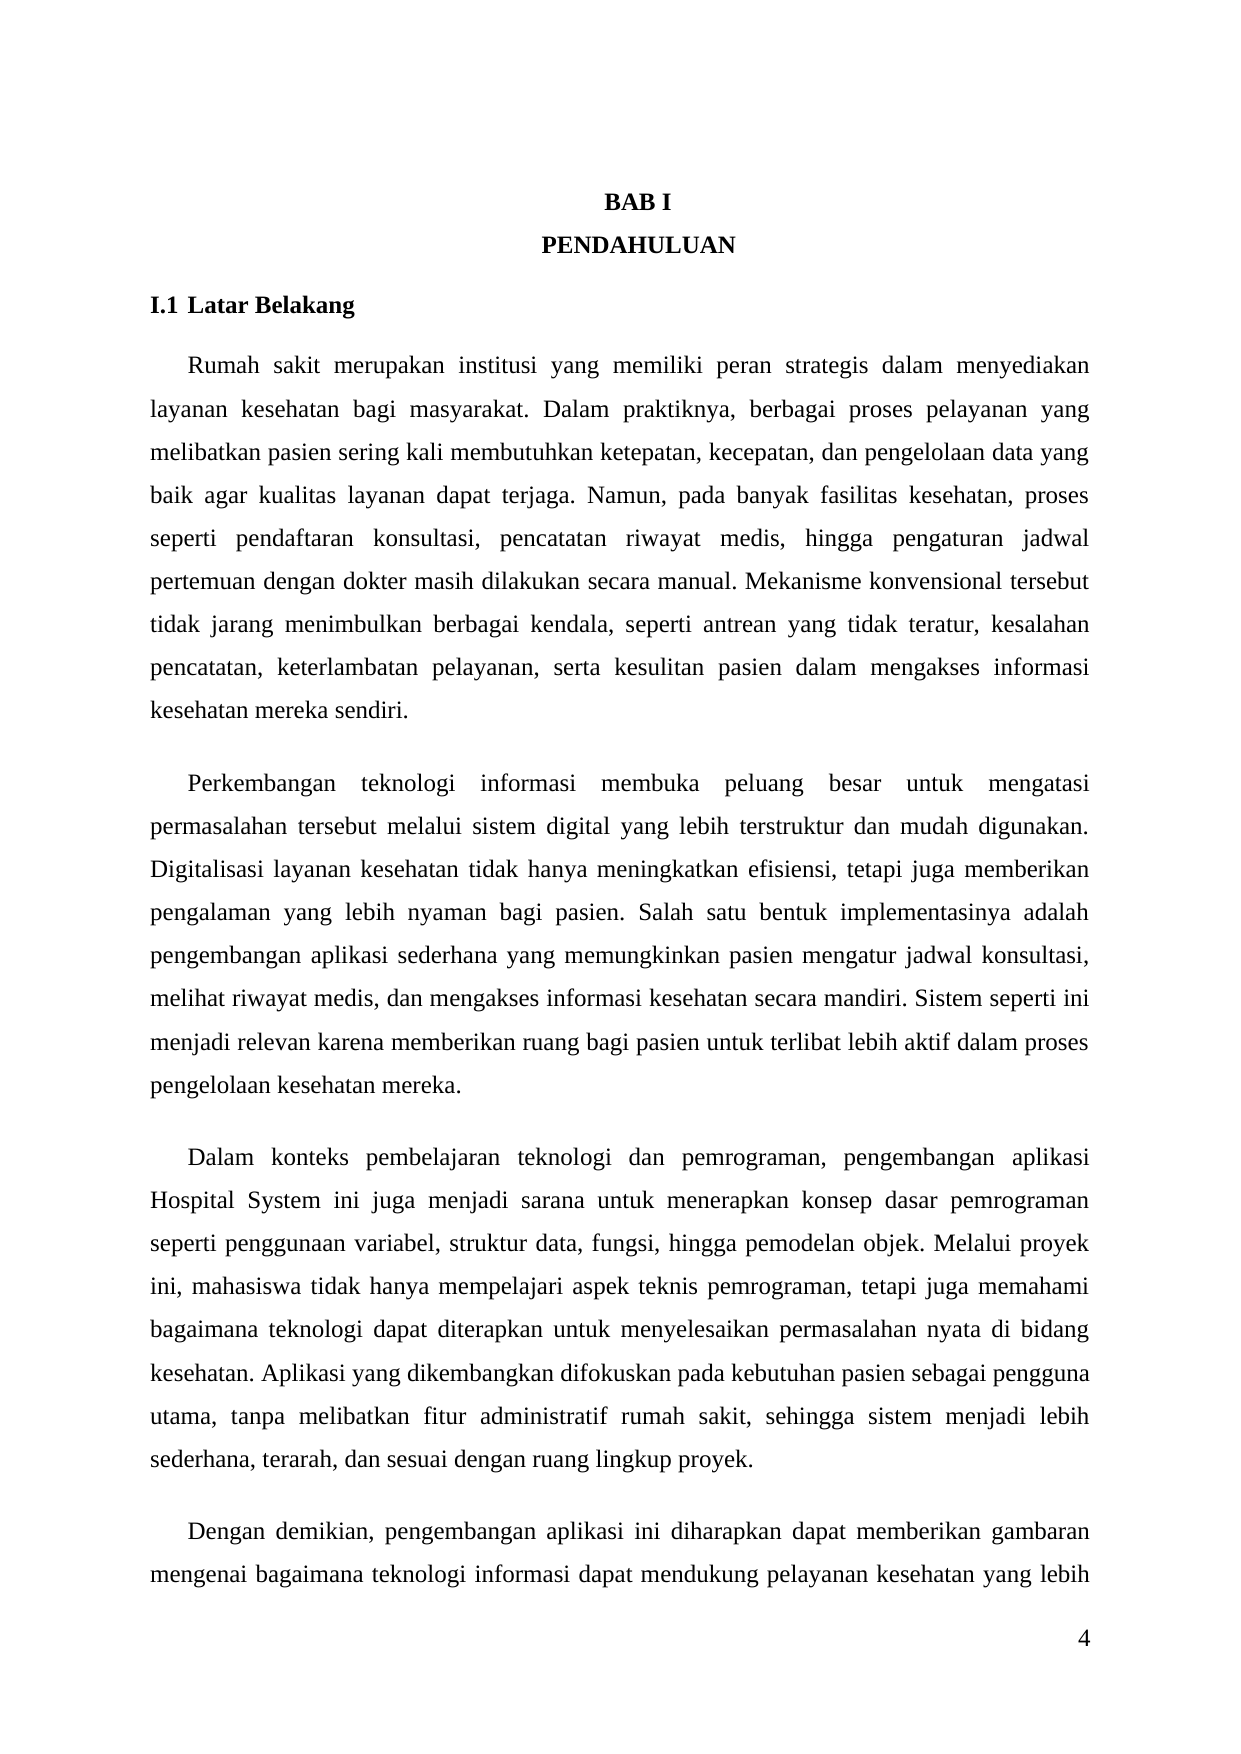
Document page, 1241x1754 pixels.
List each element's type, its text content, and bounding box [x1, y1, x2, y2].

subtitle Latar Belakang [150, 290, 1090, 319]
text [150, 1516, 1090, 1588]
subtitle PENDAHULUAN [187, 187, 1090, 259]
text Perkembangan teknologi informasi membuka peluang besar untuk mengatasi permasalahan tersebut melalui sistem digital yang lebih terstruktur dan mudah digunakan. Digitalisasi layanan kesehatan tidak hanya meningkatkan efisiensi, tetapi juga memberikan pengalaman yang lebih nyaman bagi pasien. Salah satu bentuk implementasinya adalah pengembangan aplikasi sederhana yang memungkinkan pasien mengatur jadwal konsultasi, melihat riwayat medis, dan mengakses informasi kesehatan secara mandiri. Sistem seperti ini menjadi relevan karena memberikan ruang bagi pasien untuk terlibat lebih aktif dalam proses pengelolaan kesehatan mereka. [150, 768, 1090, 1098]
text Rumah sakit merupakan institusi yang memiliki peran strategis dalam menyediakan layanan kesehatan bagi masyarakat. Dalam praktiknya, berbagai proses pelayanan yang melibatkan pasien sering kali membutuhkan ketepatan, kecepatan, dan pengelolaan data yang baik agar kualitas layanan dapat terjaga. Namun, pada banyak fasilitas kesehatan, proses seperti pendaftaran konsultasi, pencatatan riwayat medis, hingga pengaturan jadwal pertemuan dengan dokter masih dilakukan secara manual. Mekanisme konvensional tersebut tidak jarang menimbulkan berbagai kendala, seperti antrean yang tidak teratur, kesalahan pencatatan, keterlambatan pelayanan, serta kesulitan pasien dalam mengakses informasi kesehatan mereka sendiri. [150, 351, 1090, 724]
text Dalam konteks pembelajaran teknologi dan pemrograman, pengembangan aplikasi Hospital System ini juga menjadi sarana untuk menerapkan konsep dasar pemrograman seperti penggunaan variabel, struktur data, fungsi, hingga pemodelan objek. Melalui proyek ini, mahasiswa tidak hanya mempelajari aspek teknis pemrograman, tetapi juga memahami bagaimana teknologi dapat diterapkan untuk menyelesaikan permasalahan nyata di bidang kesehatan. Aplikasi yang dikembangkan difokuskan pada kebutuhan pasien sebagai pengguna utama, tanpa melibatkan fitur administratif rumah sakit, sehingga sistem menjadi lebih sederhana, terarah, dan sesuai dengan ruang lingkup proyek. [150, 1142, 1090, 1473]
